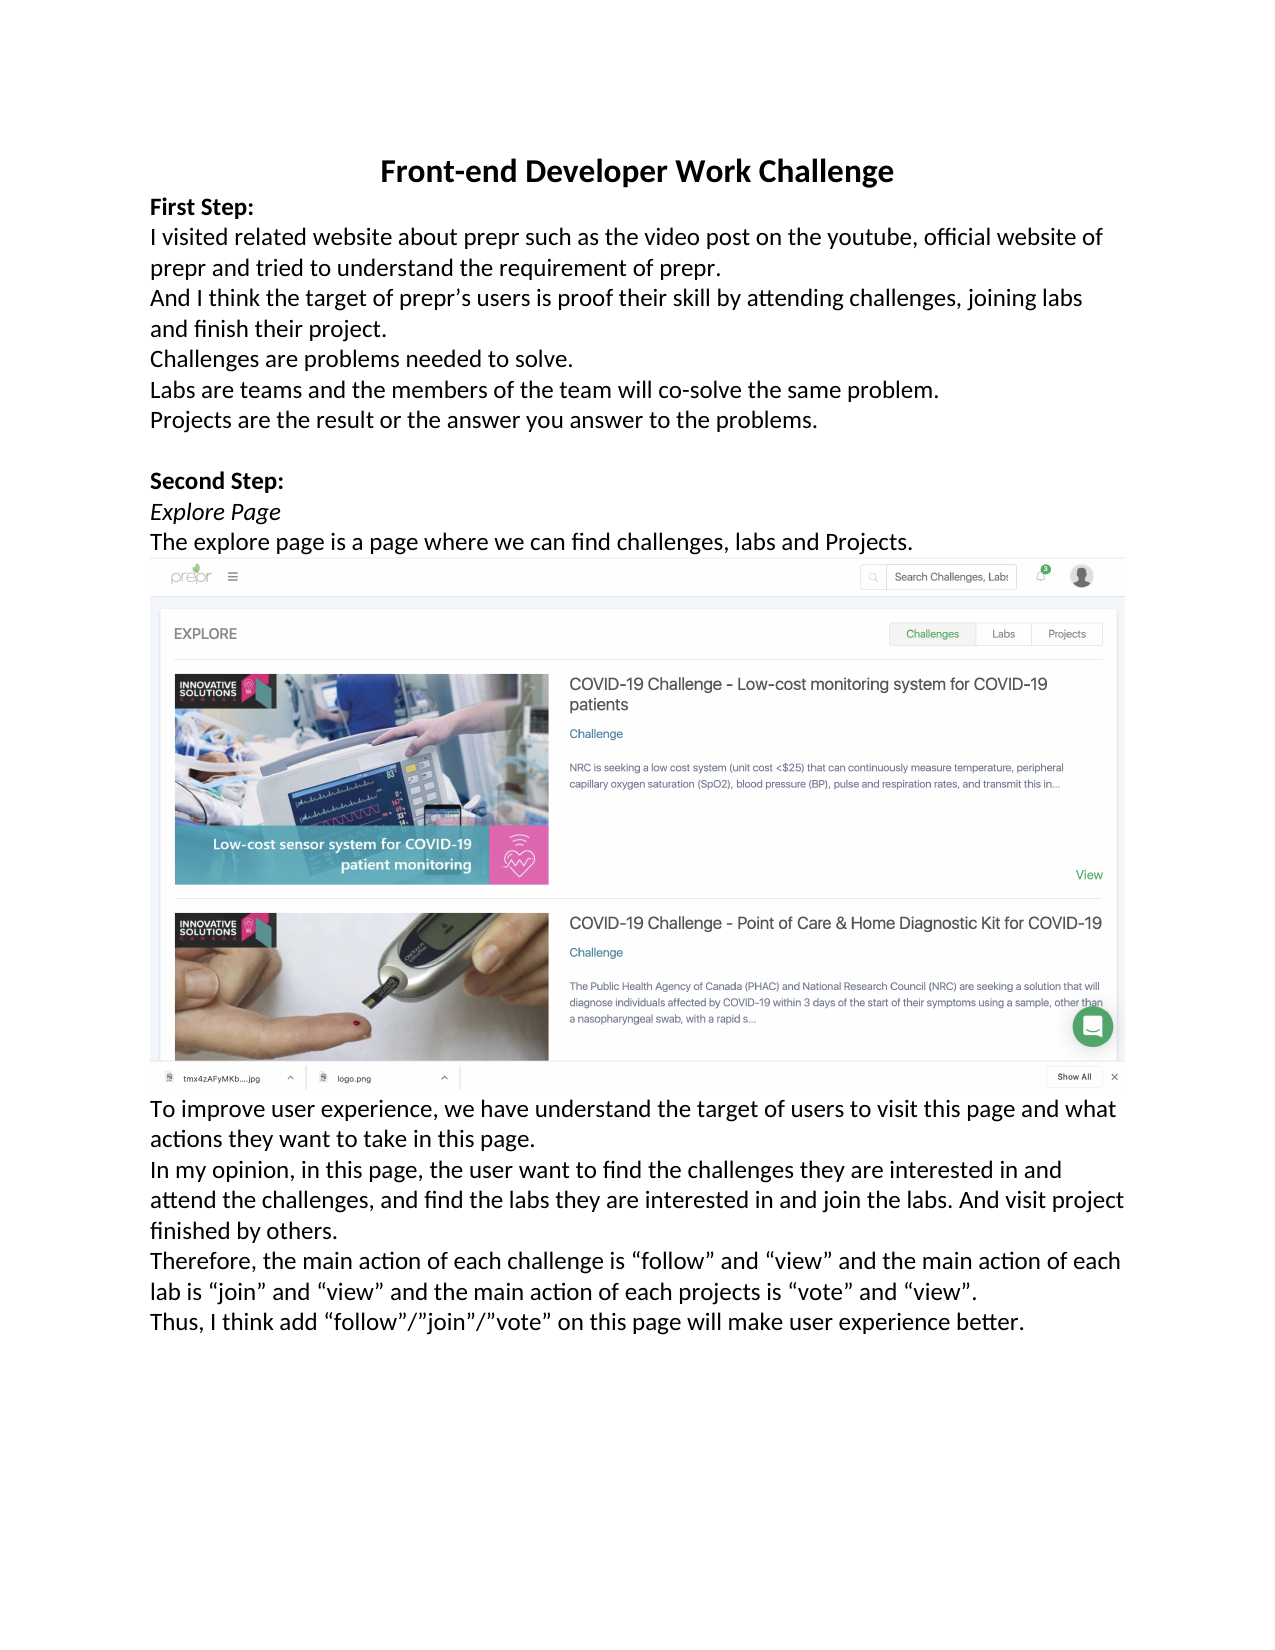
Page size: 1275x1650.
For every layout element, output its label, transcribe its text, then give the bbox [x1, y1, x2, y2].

text Second Step: [150, 465, 1125, 496]
text First Step: [150, 191, 1125, 221]
text Front-end Developer Work Challenge [150, 150, 1125, 191]
text Thus, I think add “follow”/”join”/”vote” on this page will make user experience better. [150, 1307, 1125, 1337]
text Therefore, the main action of each challenge is “follow” and “view” and the main action of each lab is “join” and “view” and the main action of each projects is “vote” and “view”. [150, 1246, 1125, 1307]
text To improve user experience, we have understand the target of users to visit this page and what actions they want to take in this page. [150, 1093, 1125, 1154]
text I visited related website about prepr such as the video post on the youtube, official website of prepr and tried to understand the requirement of prepr. [150, 221, 1125, 282]
text And I think the target of prepr’s users is proof their skill by attending challenges, joining labs and finish their project. [150, 282, 1125, 343]
text Challenges are problems needed to solve. [150, 343, 1125, 374]
text In my opinion, in this page, the user want to find the challenges they are interested in and attend the challenges, and find the labs they are interested in and join the labs. And visit project finished by others. [150, 1154, 1125, 1246]
picture [150, 557, 1125, 1093]
text Labs are teams and the members of the team will co-solve the same problem. [150, 374, 1125, 404]
text Projects are the result or the answer you answer to the problems. [150, 404, 1125, 435]
text The explore page is a page where we can find challenges, labs and Projects. [150, 526, 1125, 557]
text Explore Page [150, 496, 1125, 526]
